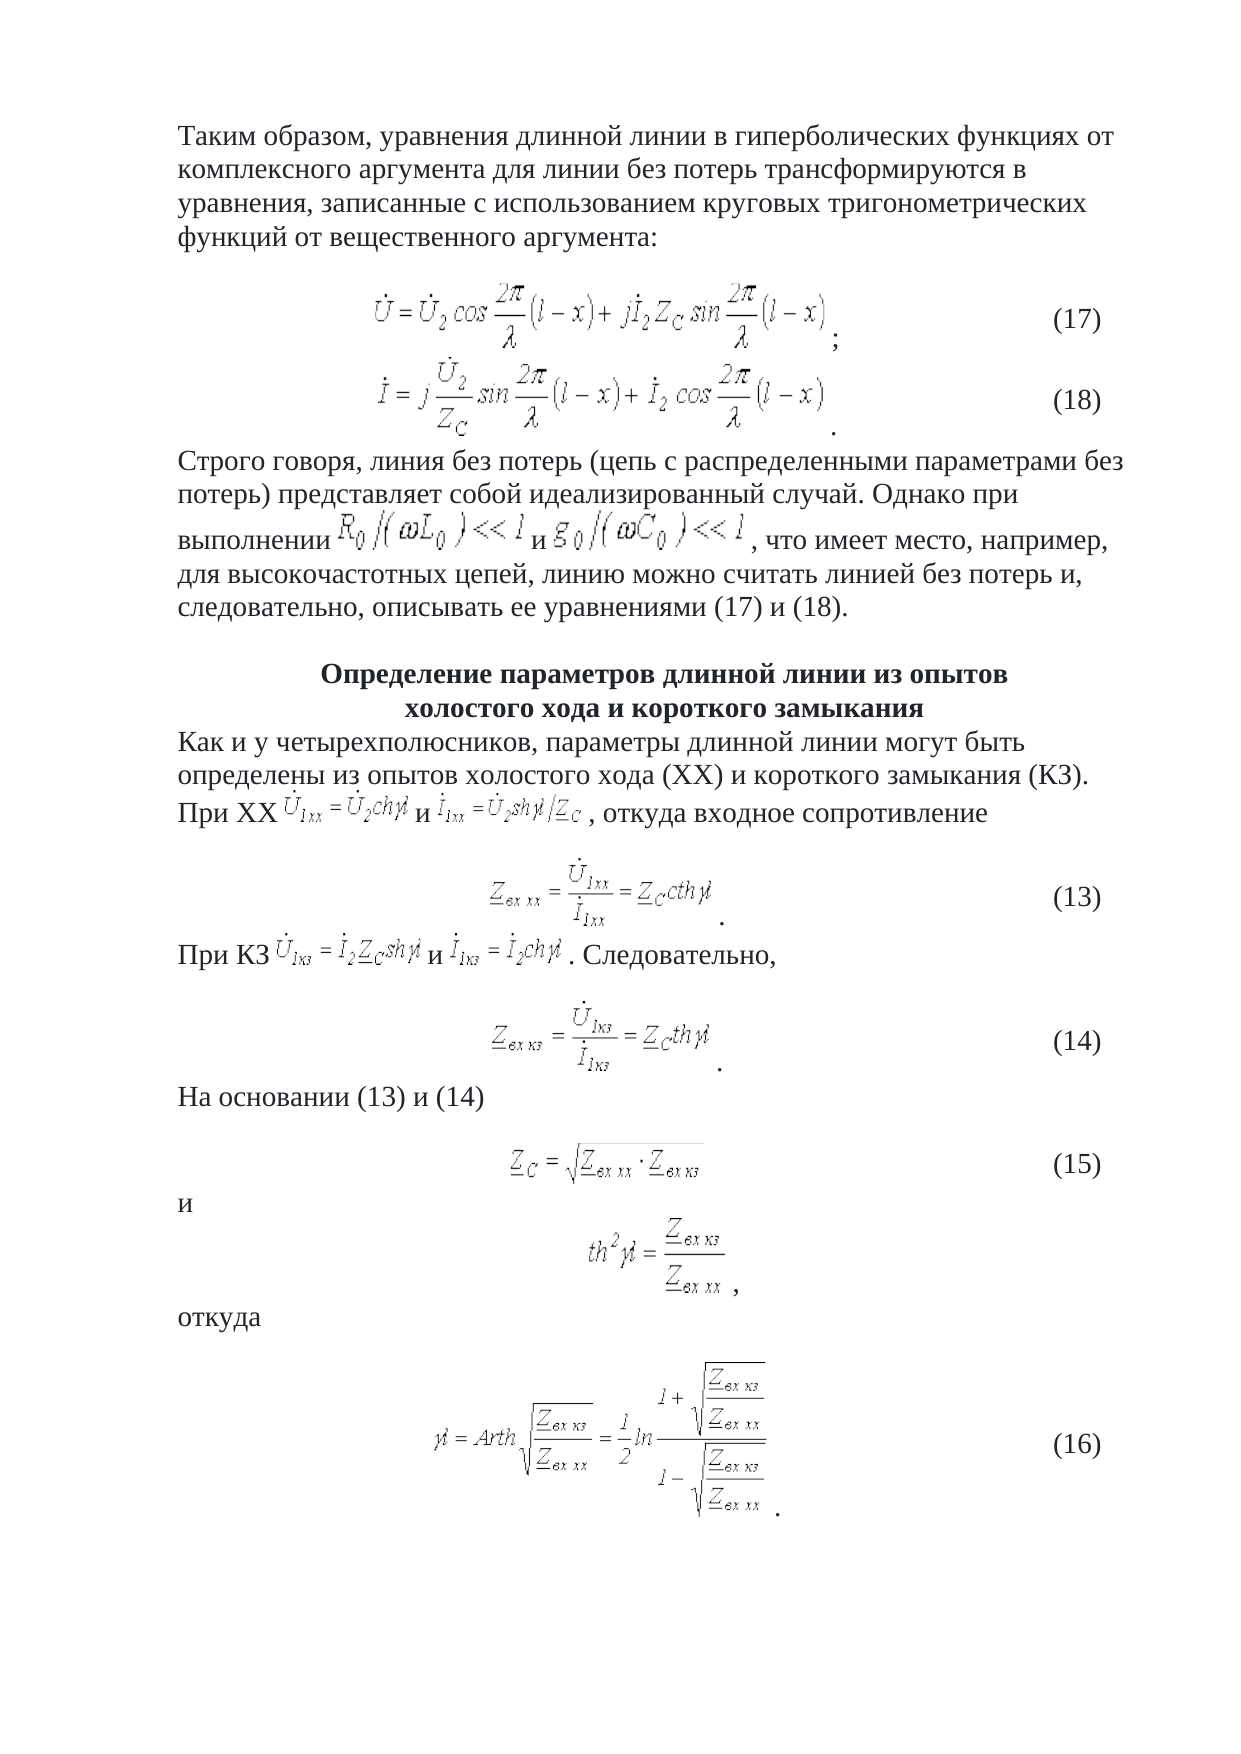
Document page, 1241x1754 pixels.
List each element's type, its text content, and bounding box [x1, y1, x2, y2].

text При ХХ и , откуда входное сопротивление [177, 791, 1152, 828]
table_header (14) [1038, 1000, 1103, 1079]
text откуда [177, 1299, 1152, 1332]
picture [490, 858, 711, 926]
text На основании (13) и (14) [177, 1079, 1152, 1112]
table_header (18) [1038, 355, 1103, 443]
picture [378, 357, 823, 436]
picture [434, 1362, 767, 1517]
table_header (15) [1038, 1141, 1103, 1185]
table_header . [177, 1000, 1038, 1079]
picture [510, 1143, 705, 1184]
table_header . [177, 858, 1038, 933]
table_header (16) [1038, 1361, 1103, 1524]
text и [177, 1185, 1152, 1219]
picture [553, 510, 744, 550]
table_header . [177, 1361, 1038, 1524]
table_header [177, 1141, 1038, 1185]
picture [492, 1001, 709, 1071]
text Как и у четырехполюсников, параметры длинной линии могут быть определены из опытов холостого хода (ХХ) и короткого замыкания (КЗ). [177, 724, 1152, 791]
text Таким образом, уравнения длинной линии в гиперболических функциях от комплексного аргумента для линии без потерь трансформируются в уравнения, записанные с использованием круговых тригонометрических функций от вещественного аргумента: [177, 118, 1152, 252]
picture [375, 283, 825, 348]
picture [450, 933, 561, 965]
table_header (13) [1038, 858, 1103, 933]
text При КЗ и . Следовательно, [177, 933, 1152, 971]
picture [277, 933, 420, 965]
text Определение параметров длинной линии из опытов холостого хода и короткого замыкания [177, 657, 1152, 724]
picture [285, 790, 408, 822]
text , [177, 1219, 1152, 1299]
table_header ; [177, 281, 1038, 355]
picture [338, 510, 524, 550]
text Строго говоря, линия без потерь (цепь с распределенными параметрами без потерь) представляет собой идеализированный случай. Однако при выполнении и , что имеет место, например, для высокочастотных цепей, линию можно считать линией без потерь и, следовательно, описывать ее уравнениями (17) и (18). [177, 443, 1152, 623]
table_header (17) [1038, 281, 1103, 355]
picture [589, 1218, 725, 1293]
table_header . [177, 355, 1038, 443]
picture [437, 793, 581, 822]
